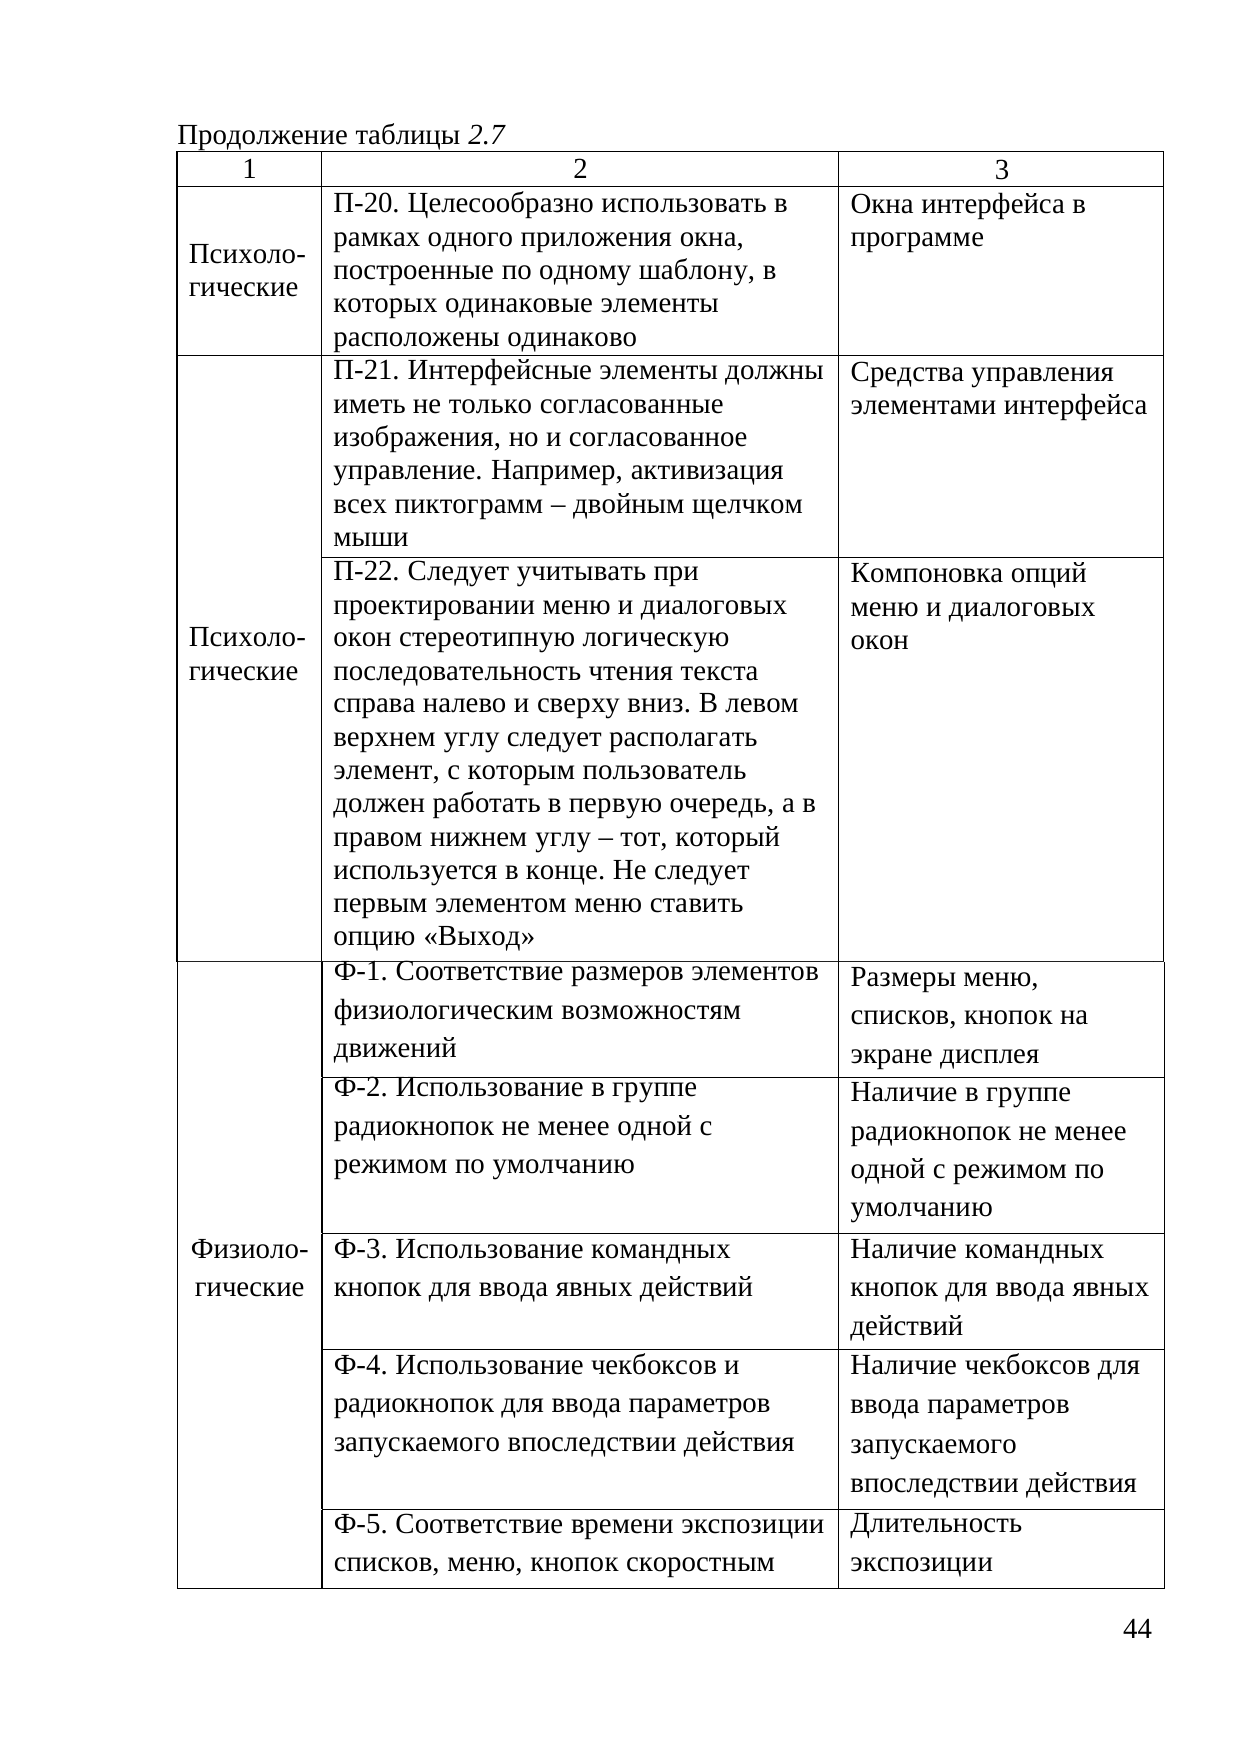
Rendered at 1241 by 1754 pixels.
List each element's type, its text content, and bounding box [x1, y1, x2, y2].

text справа налево и сверху вниз. В левом верхнем углу следует располагать элемент, с которым пользователь должен работать в первую очередь, а в правом нижнем углу – тот, который используется в конце. Не следует первым элементом меню ставить опцию «Выход» [333, 686, 825, 952]
text физиологическим возможностям движений [333, 992, 750, 1064]
text П-20. Целесообразно использовать в рамках одного приложения окна, построенные по одному шаблону, в которых одинаковые элементы расположены одинаково [333, 186, 796, 352]
text Психоло- окон стереотипную логическую гические последовательность чтения текста [188, 620, 767, 686]
text П-21. Интерфейсные элементы должны иметь не только согласованные изображения, но и согласованное управление. Например, активизация всех пиктограмм – двойным щелчком мыши [333, 353, 833, 552]
text умолчанию [850, 1190, 1154, 1223]
text Наличие командных кнопок для ввода явных действий [850, 1231, 1158, 1341]
text Средства управления элементами интерфейса [850, 354, 1156, 421]
text Наличие чекбоксов для ввода параметров запускаемого впоследствии действия Длительность [850, 1347, 1149, 1538]
text 3 [994, 152, 1154, 185]
text Продолжение таблицы 2.7 [177, 117, 827, 151]
text Компоновка опций меню и диалоговых окон [850, 556, 1104, 656]
text Окна интерфейса в программе [850, 187, 1094, 253]
text П-22. Следует учитывать при проектировании меню и диалоговых [333, 554, 796, 620]
text Ф-2. Использование в группе радиокнопок не менее одной с [333, 1069, 721, 1141]
text экспозиции [850, 1544, 1154, 1578]
text Ф-3. Использование командных кнопок для ввода явных действий [333, 1231, 762, 1303]
text Размеры меню, списков, кнопок на экране дисплея Наличие в группе радиокнопок не менее одной с режимом по [850, 959, 1135, 1185]
text Ф-1. Соответствие размеров элементов [333, 953, 827, 987]
text 1 2 [242, 151, 827, 185]
text Физиоло-гические [191, 1231, 316, 1303]
text Ф-5. Соответствие времени экспозиции списков, меню, кнопок скоростным [333, 1506, 833, 1578]
text 44 [1123, 1611, 1154, 1644]
text Ф-4. Использование чекбоксов и радиокнопок для ввода параметров запускаемого впоследствии действия [333, 1347, 803, 1458]
text режимом по умолчанию [333, 1146, 827, 1180]
